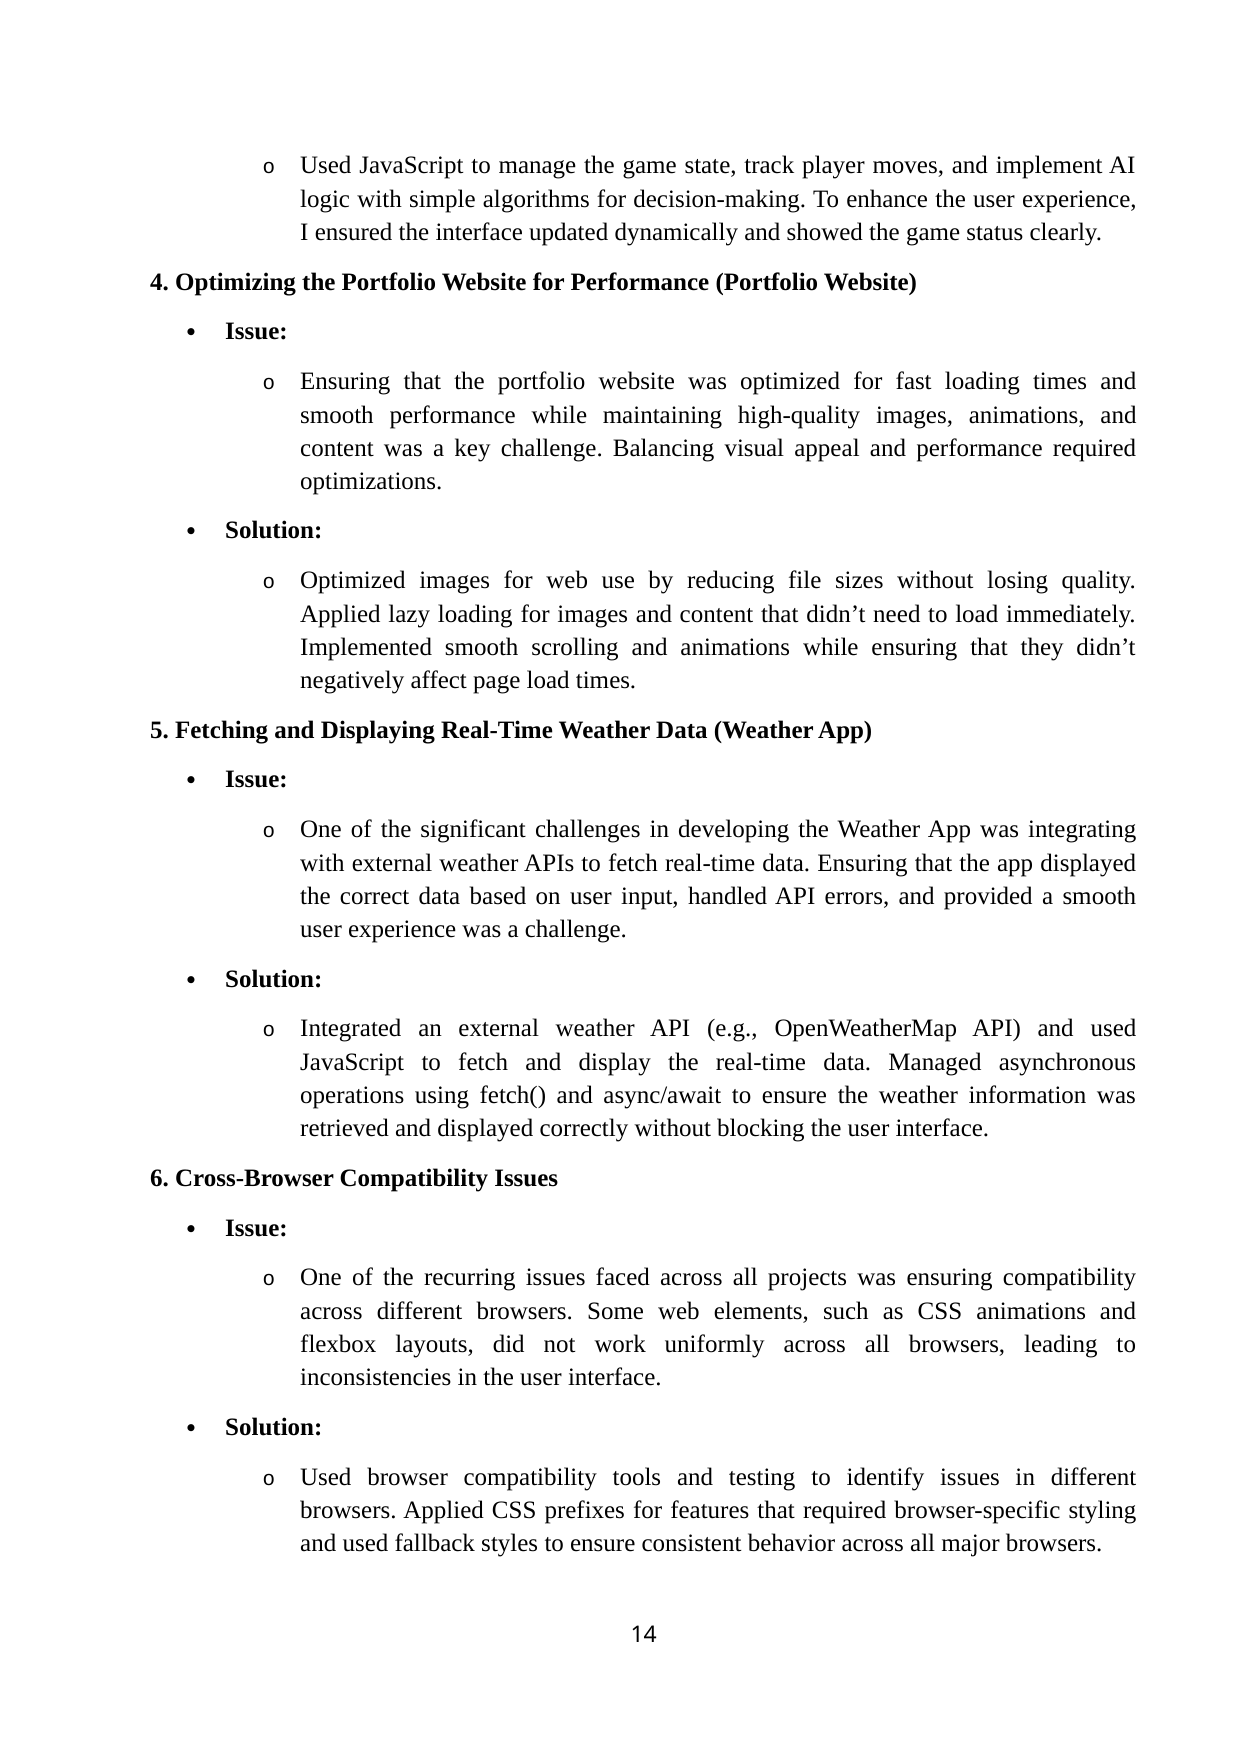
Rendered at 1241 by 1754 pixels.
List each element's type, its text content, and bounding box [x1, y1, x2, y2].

list One of the significant challenges in developing the Weather App was integrating with external weather APIs to fetch real-time data. Ensuring that the app displayed the correct data based on user input, handled API errors, and provided a smooth user experience was a challenge. [262, 814, 1137, 943]
list Issue: [187, 316, 1137, 345]
list Issue: [187, 764, 1137, 793]
list Optimized images for web use by reducing file sizes without losing quality. Applied lazy loading for images and content that didn’t need to load immediately. Implemented smooth scrolling and animations while ensuring that they didn’t negatively affect page load times. [262, 565, 1137, 694]
list Used browser compatibility tools and testing to identify issues in different browsers. Applied CSS prefixes for features that required browser-specific styling and used fallback styles to ensure consistent behavior across all major browsers. [262, 1462, 1137, 1557]
list One of the recurring issues faced across all projects was ensuring compatibility across different browsers. Some web elements, such as CSS animations and flexbox layouts, did not work uniformly across all browsers, leading to inconsistencies in the user interface. [262, 1262, 1137, 1391]
list Issue: [187, 1213, 1137, 1241]
list Used JavaScript to manage the game state, track player moves, and implement AI logic with simple algorithms for decision-making. To enhance the user experience, I ensured the interface updated dynamically and showed the game status clearly. [262, 150, 1137, 246]
text 6. Cross-Browser Compatibility Issues [150, 1163, 1137, 1192]
list Ensuring that the portfolio website was optimized for fast loading times and smooth performance while maintaining high-quality images, animations, and content was a key challenge. Balancing visual appeal and performance required optimizations. [262, 366, 1137, 494]
list Integrated an external weather API (e.g., OpenWeatherMap API) and used JavaScript to fetch and display the real-time data. Managed asynchronous operations using fetch() and async/await to ensure the weather information was retrieved and displayed correctly without blocking the user interface. [262, 1013, 1137, 1142]
list Solution: [187, 516, 1137, 544]
text 4. Optimizing the Portfolio Website for Performance (Portfolio Website) [150, 267, 1137, 295]
list Solution: [187, 964, 1137, 992]
text 5. Fetching and Displaying Real-Time Weather Data (Weather App) [150, 715, 1137, 743]
list Solution: [187, 1412, 1137, 1441]
